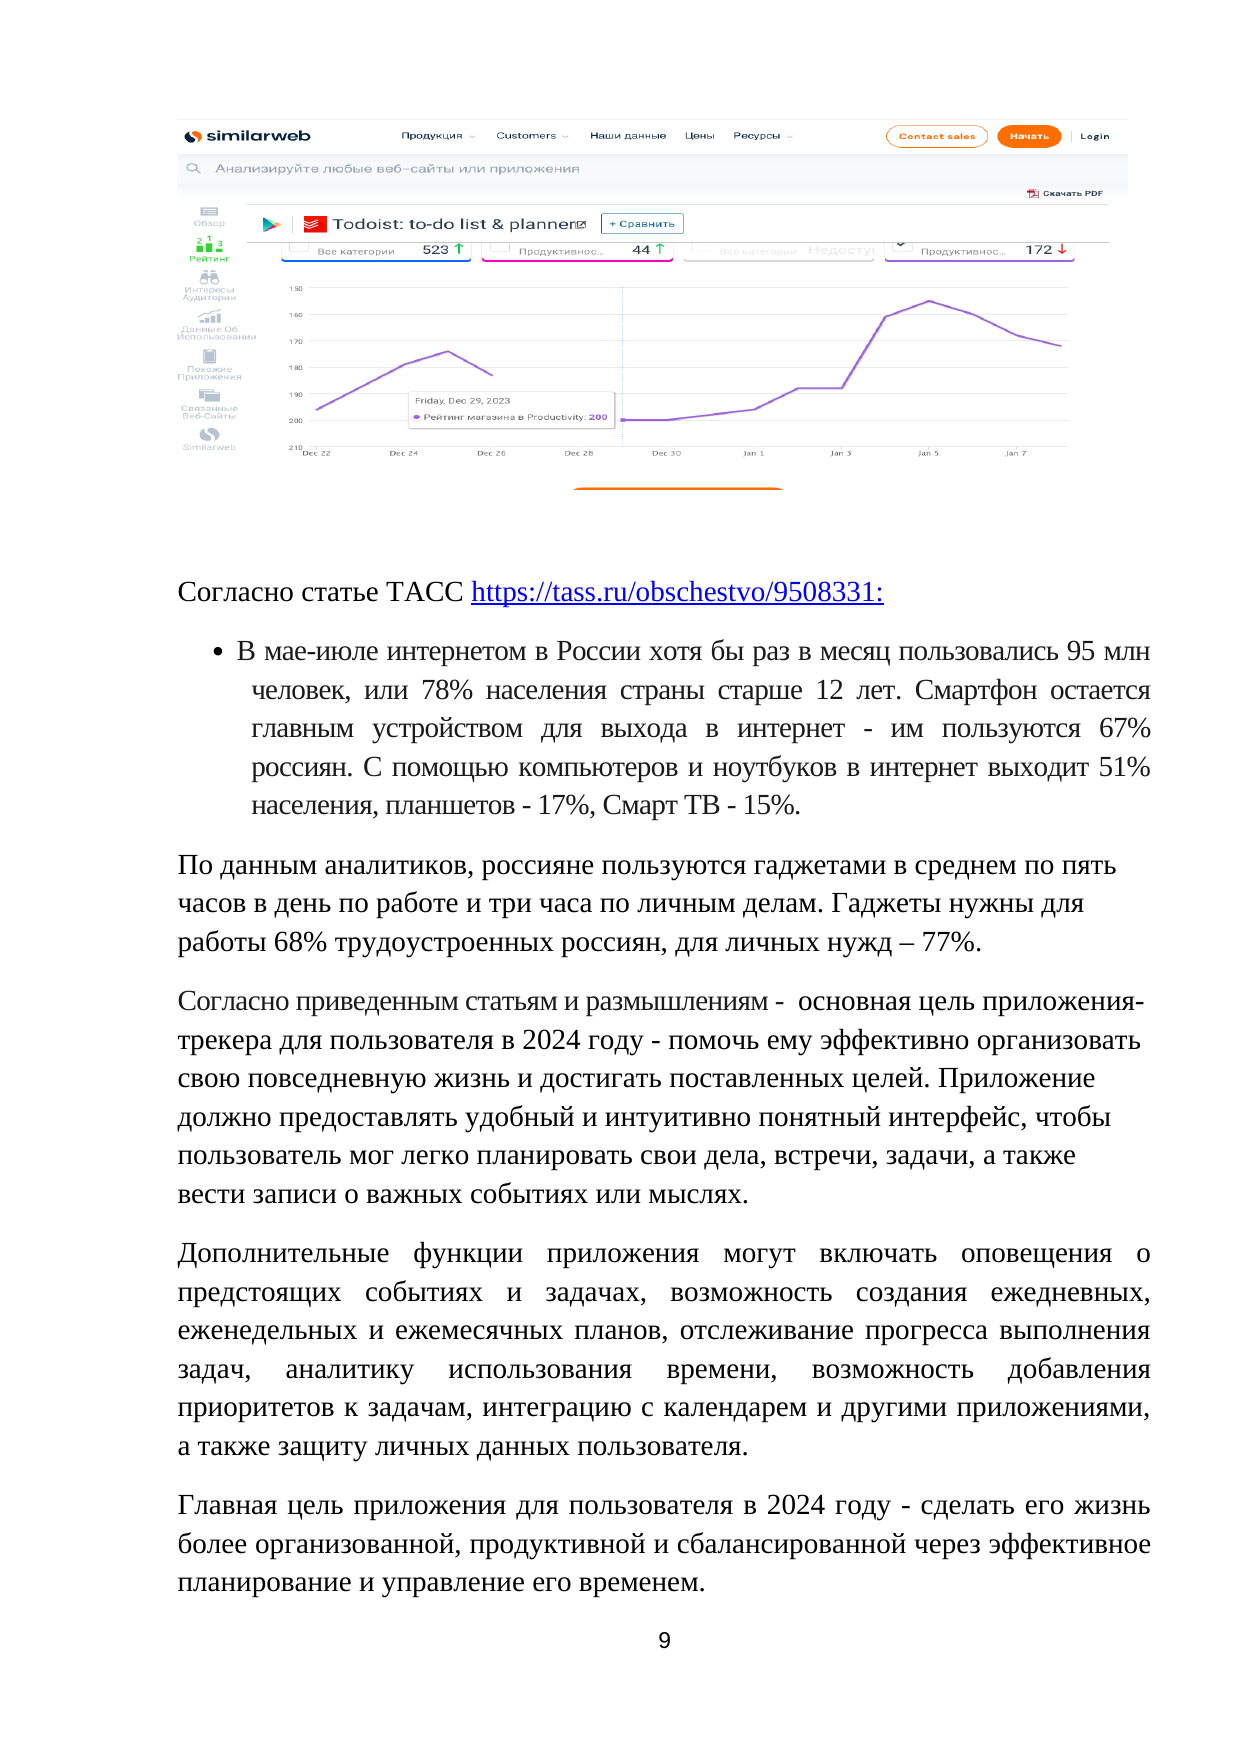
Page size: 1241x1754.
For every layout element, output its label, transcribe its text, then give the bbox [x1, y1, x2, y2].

text Согласно приведенным статьям и размышлениям - основная цель приложения-трекера для пользователя в 2024 году - помочь ему эффективно организовать свою повседневную жизнь и достигать поставленных целей. Приложение должно предоставлять удобный и интуитивно понятный интерфейс, чтобы пользователь мог легко планировать свои дела, встречи, задачи, а также вести записи о важных событиях или мыслях. [177, 983, 1152, 1209]
picture [177, 118, 1129, 490]
list В мае-июле интернетом в России хотя бы раз в месяц пользовались 95 млн человек, или 78% населения страны старше 12 лет. Смартфон остается главным устройством для выхода в интернет - им пользуются 67% россиян. С помощью компьютеров и ноутбуков в интернет выходит 51% населения, планшетов - 17%, Смарт ТВ - 15%. [213, 633, 1152, 821]
text Дополнительные функции приложения могут включать оповещения о предстоящих событиях и задачах, возможность создания ежедневных, еженедельных и ежемесячных планов, отслеживание прогресса выполнения задач, аналитику использования времени, возможность добавления приоритетов к задачам, интеграцию с календарем и другими приложениями, а также защиту личных данных пользователя. [177, 1235, 1152, 1462]
text Главная цель приложения для пользователя в 2024 году - сделать его жизнь более организованной, продуктивной и сбалансированной через эффективное планирование и управление его временем. [177, 1487, 1152, 1598]
text По данным аналитиков, россияне пользуются гаджетами в среднем по пять часов в день по работе и три часа по личным делам. Гаджеты нужны для работы 68% трудоустроенных россиян, для личных нужд – 77%. [177, 847, 1152, 957]
text Согласно статье ТАСС https://tass.ru/obschestvo/9508331: [177, 574, 1152, 607]
